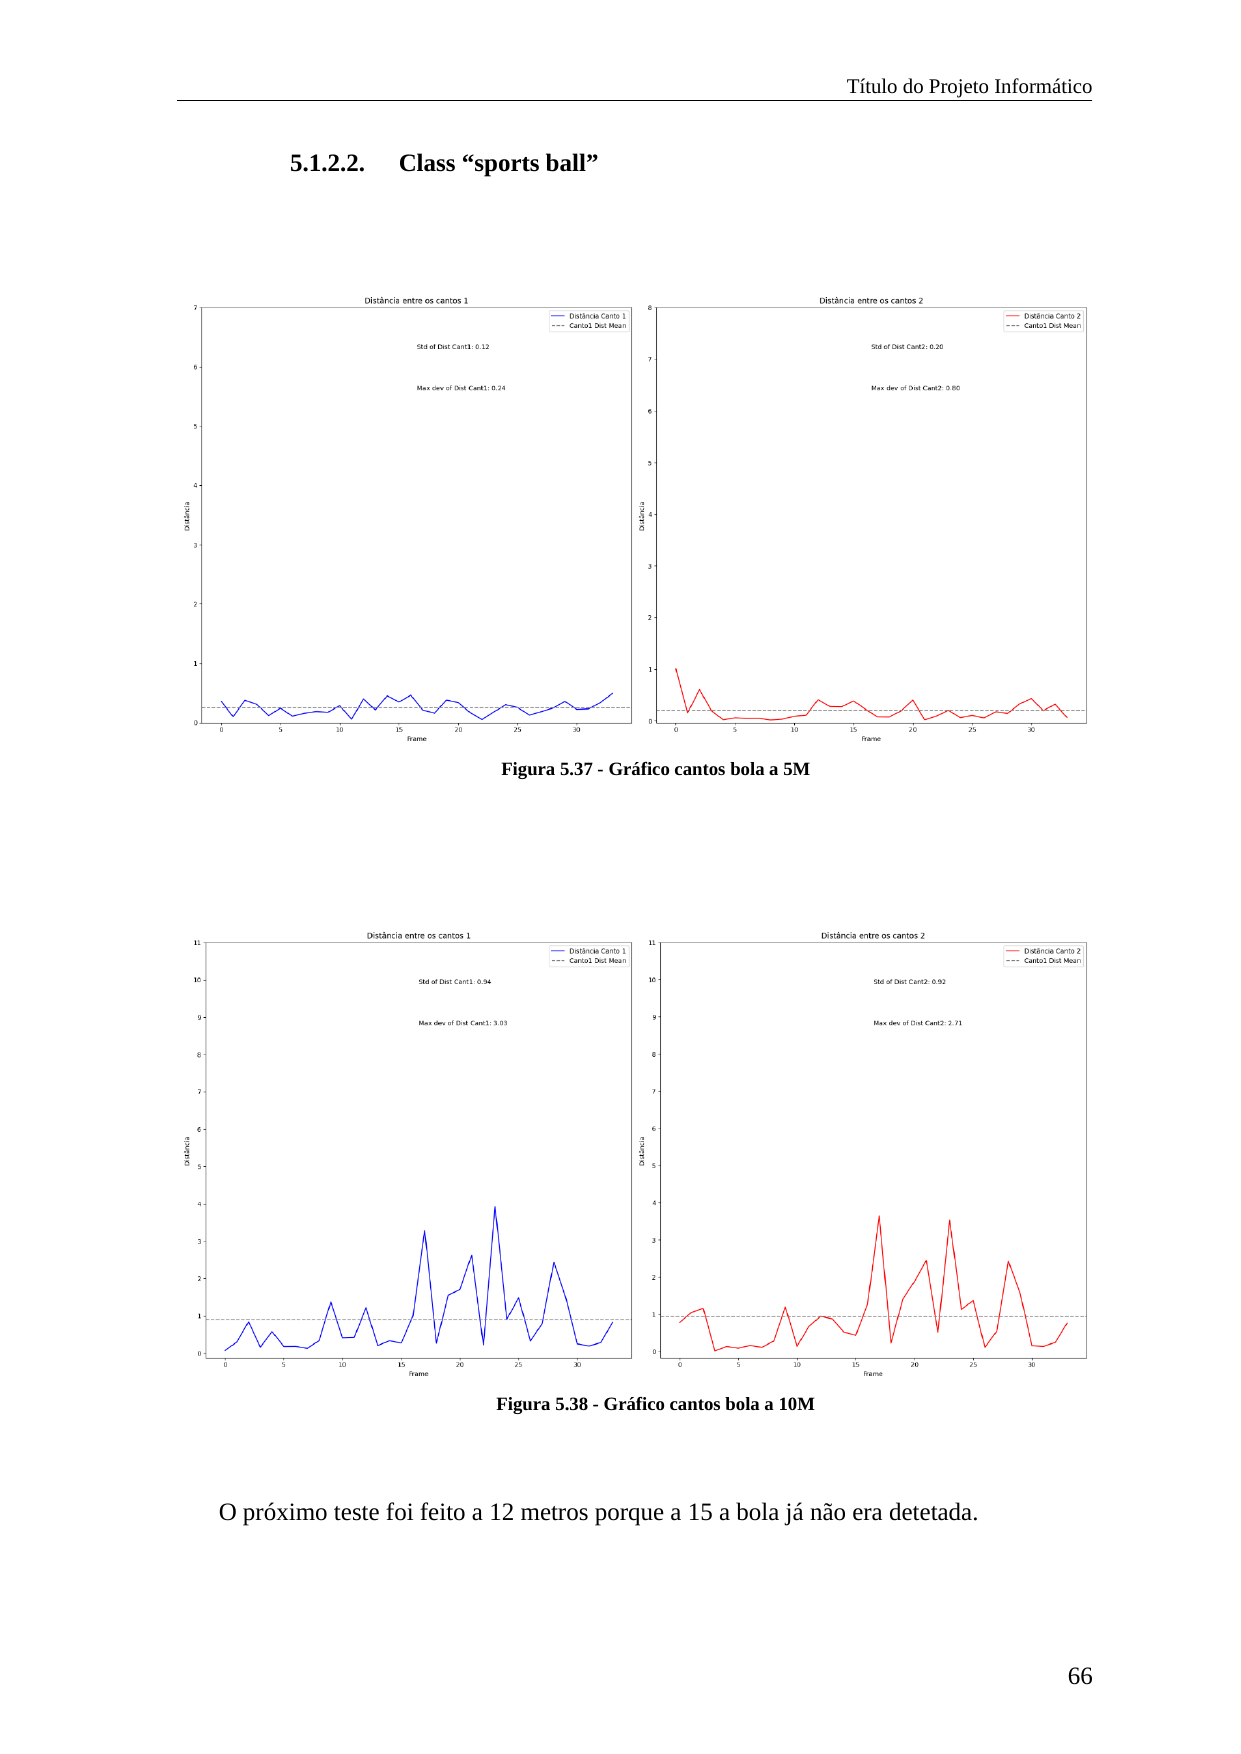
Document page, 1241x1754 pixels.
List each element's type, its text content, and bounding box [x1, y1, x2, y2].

subtitle Class “sports ball” [290, 148, 1092, 176]
picture [177, 290, 1093, 749]
picture [177, 926, 1093, 1384]
text O próximo teste foi feito a 12 metros porque a 15 a bola já não era detetada. [177, 1497, 1092, 1526]
